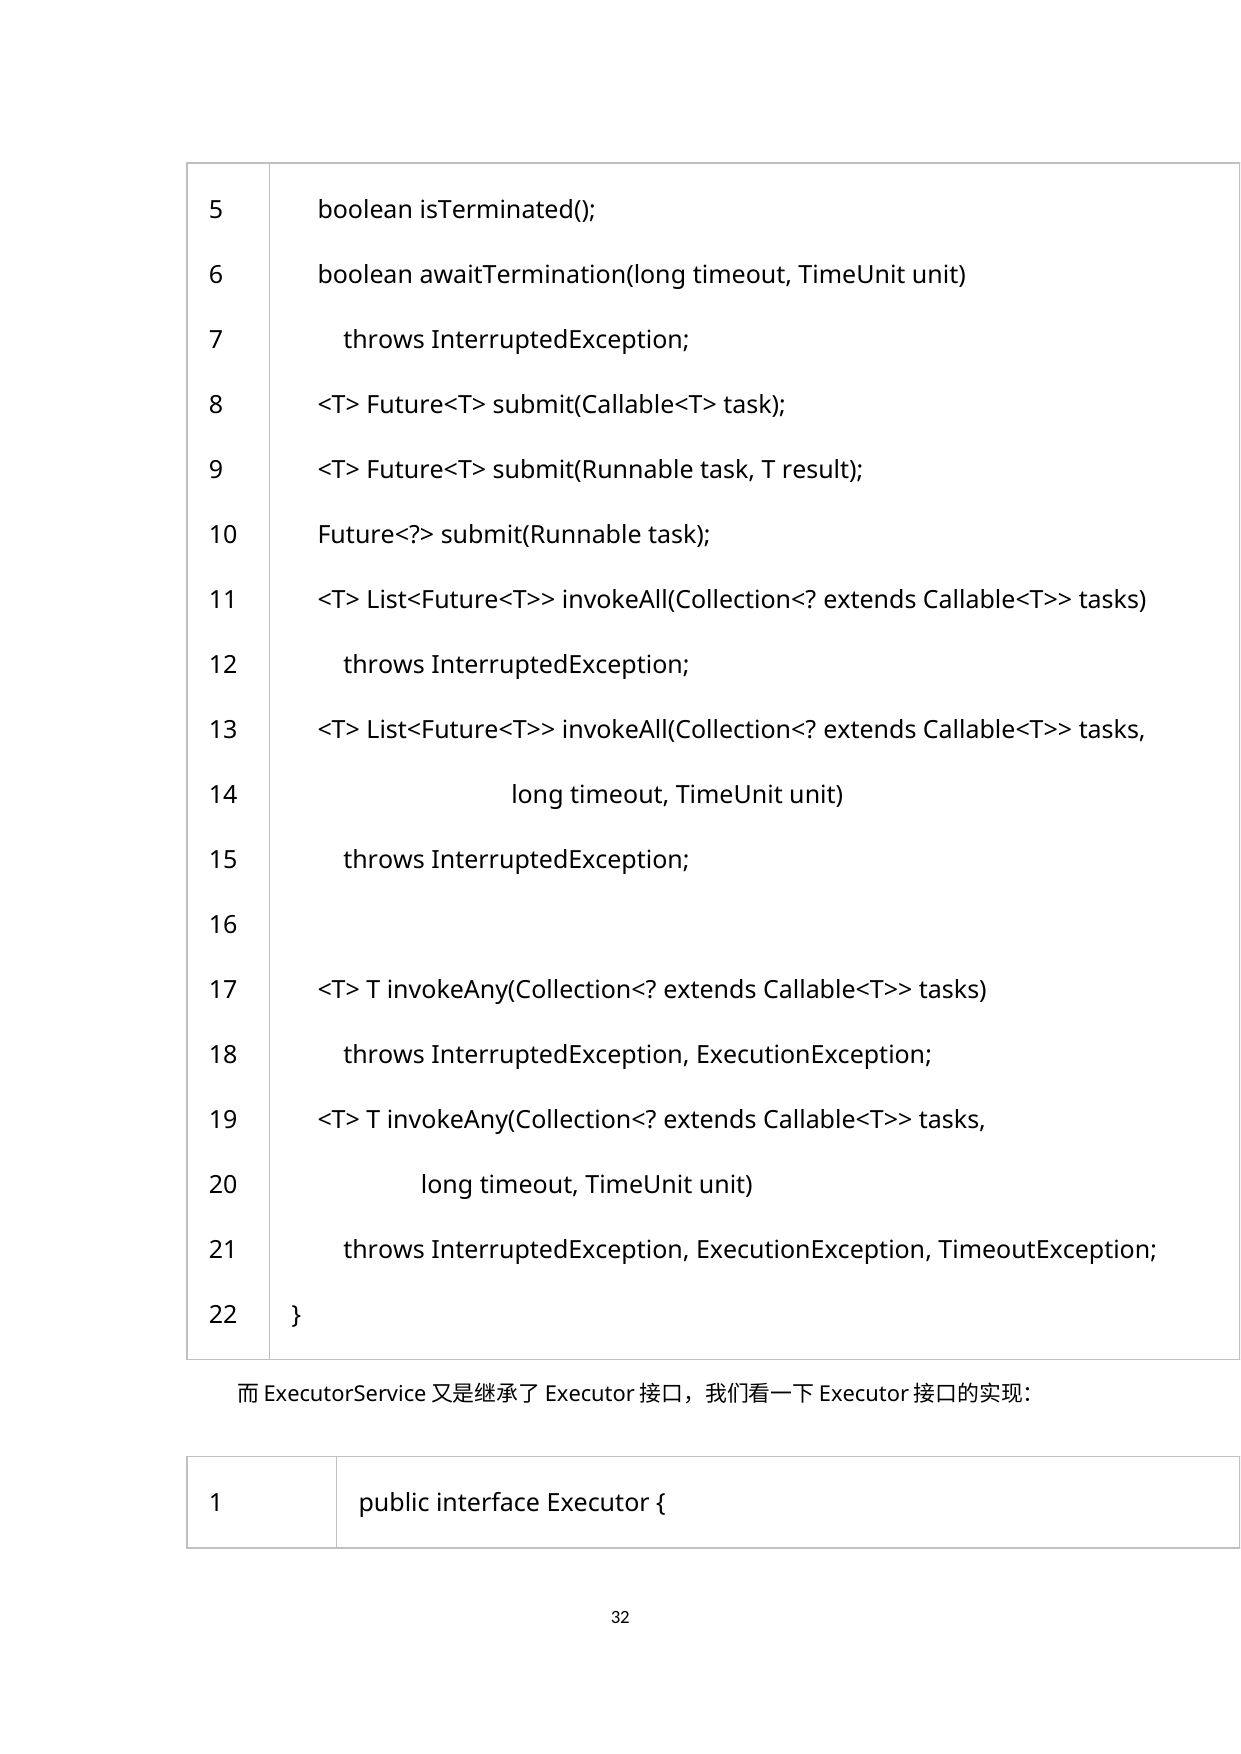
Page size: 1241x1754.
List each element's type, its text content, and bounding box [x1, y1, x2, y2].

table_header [188, 164, 269, 1358]
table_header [337, 1457, 1239, 1547]
text 而ExecutorService又是继承了Executor接口，我们看一下Executor接口的实现： [187, 1376, 1053, 1408]
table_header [270, 164, 1239, 1358]
table_header 1 2 3 [188, 1457, 336, 1547]
